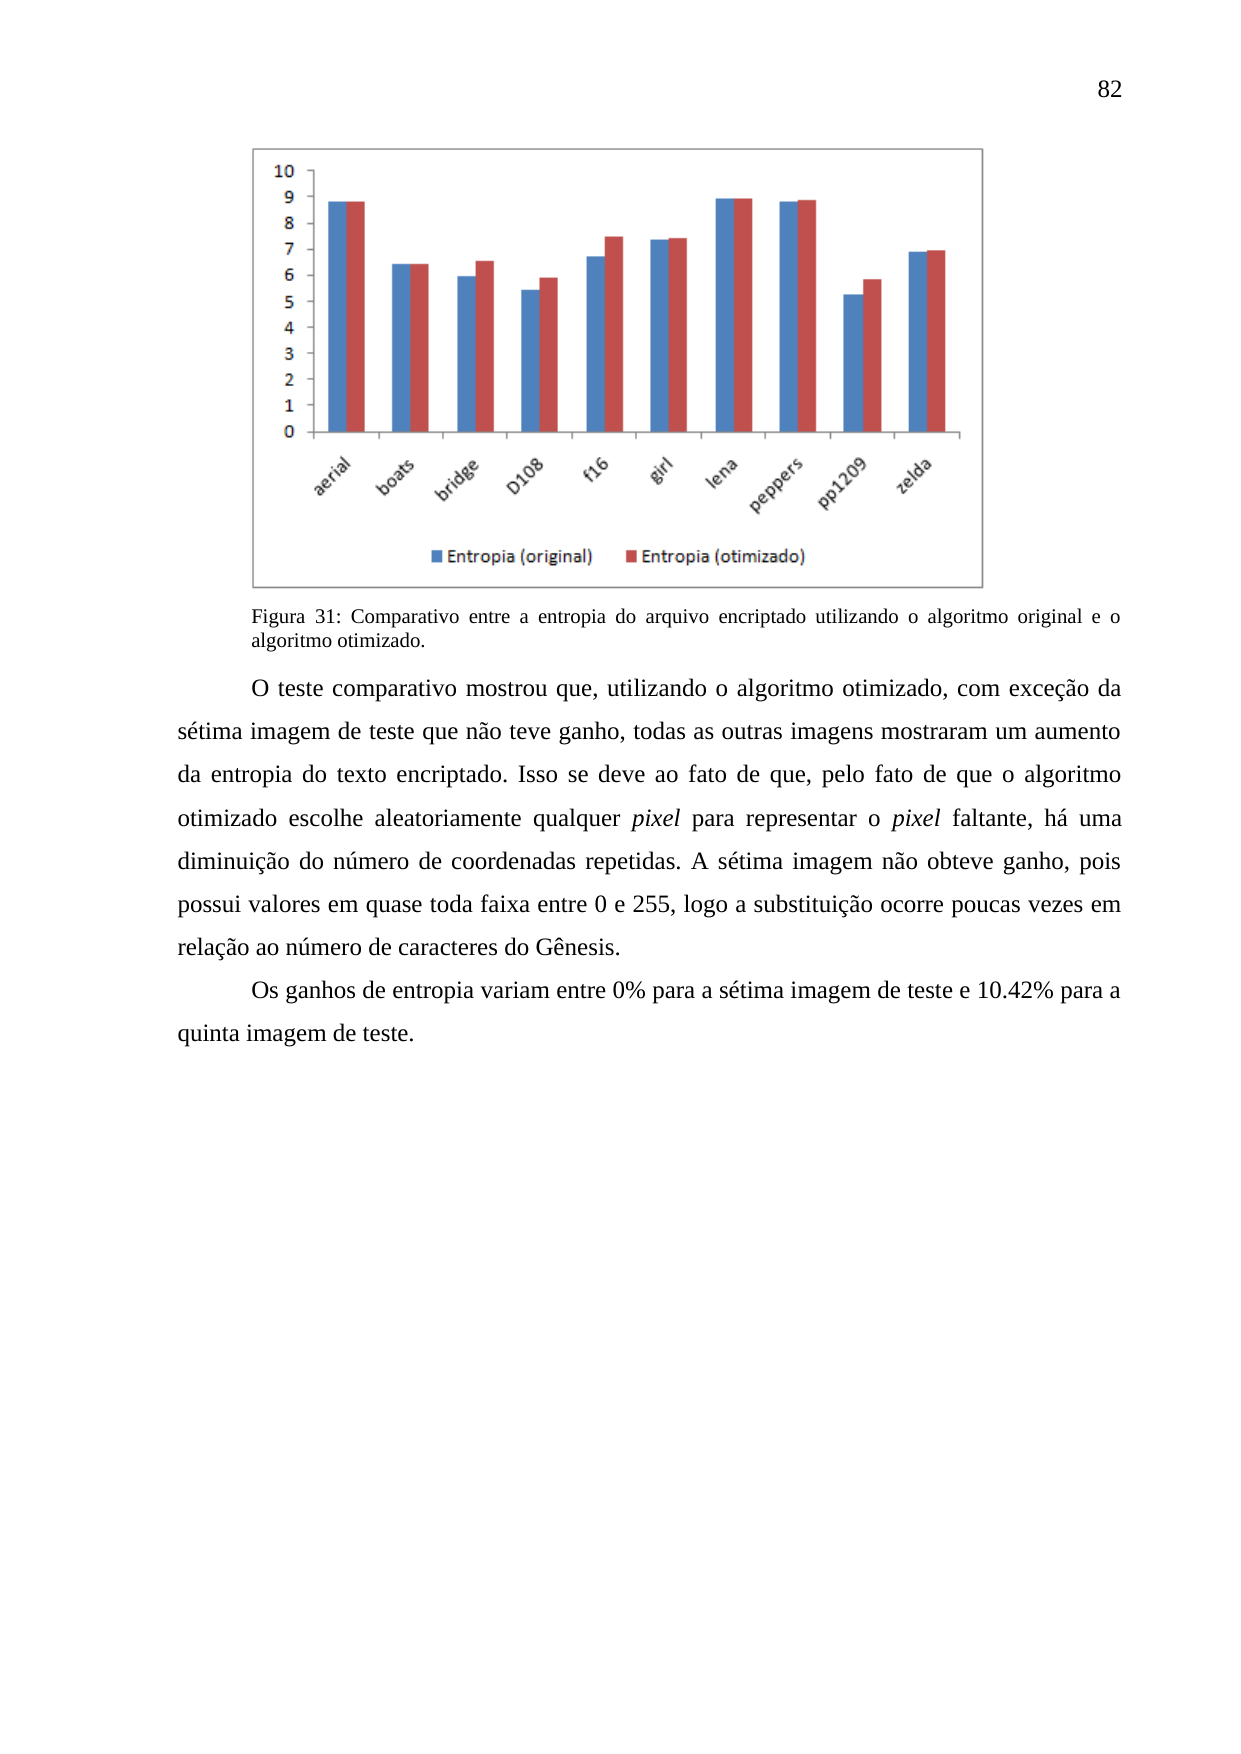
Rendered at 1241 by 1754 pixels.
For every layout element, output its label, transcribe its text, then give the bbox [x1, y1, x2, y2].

text O teste comparativo mostrou que, utilizando o algoritmo otimizado, com exceção da sétima imagem de teste que não teve ganho, todas as outras imagens mostraram um aumento da entropia do texto encriptado. Isso se deve ao fato de que, pelo fato de que o algoritmo otimizado escolhe aleatoriamente qualquer pixel para representar o pixel faltante, há uma diminuição do número de coordenadas repetidas. A sétima imagem não obteve ganho, pois possui valores em quase toda faixa entre 0 e 255, logo a substituição ocorre poucas vezes em relação ao número de caracteres do Gênesis. [177, 673, 1122, 961]
picture [251, 147, 985, 590]
text Os ganhos de entropia variam entre 0% para a sétima imagem de teste e 10.42% para a quinta imagem de teste. [177, 975, 1122, 1047]
